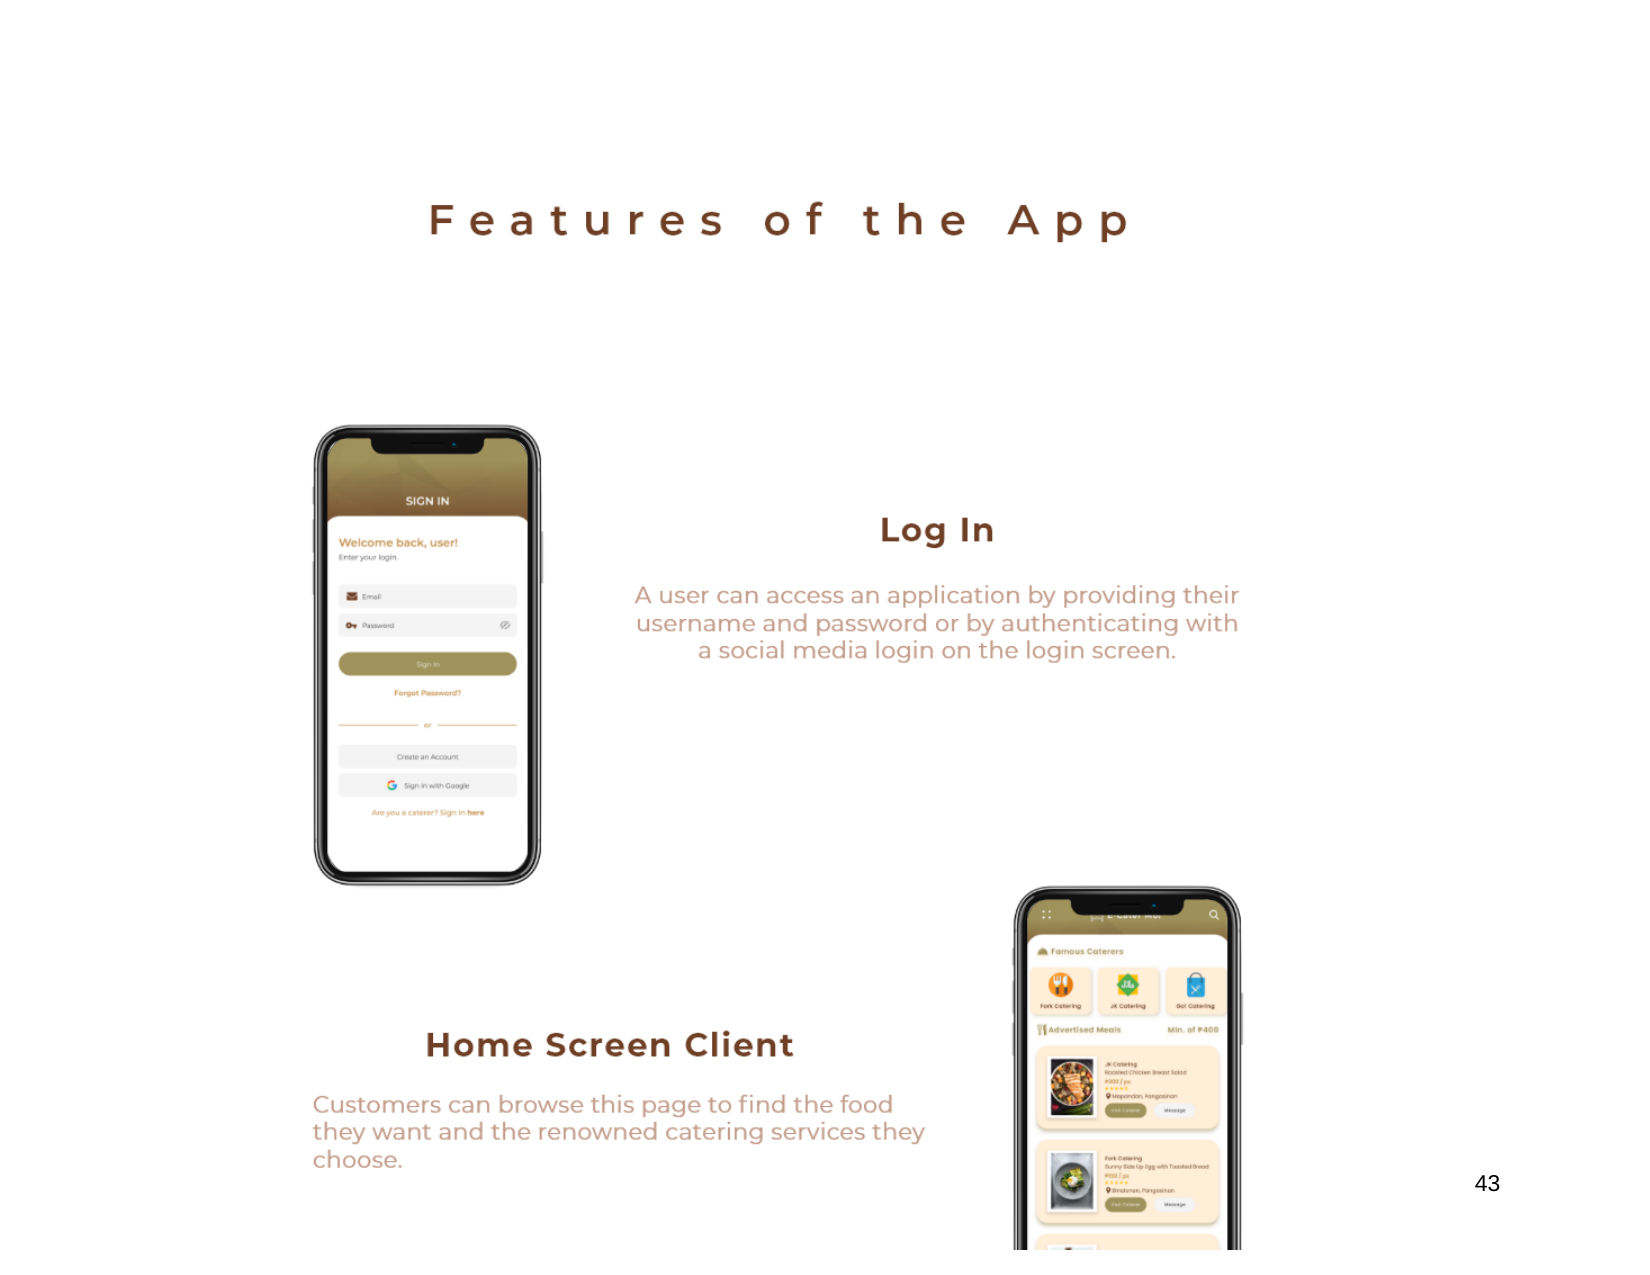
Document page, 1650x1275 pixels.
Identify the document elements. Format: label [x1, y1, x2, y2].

picture [153, 168, 1393, 1250]
